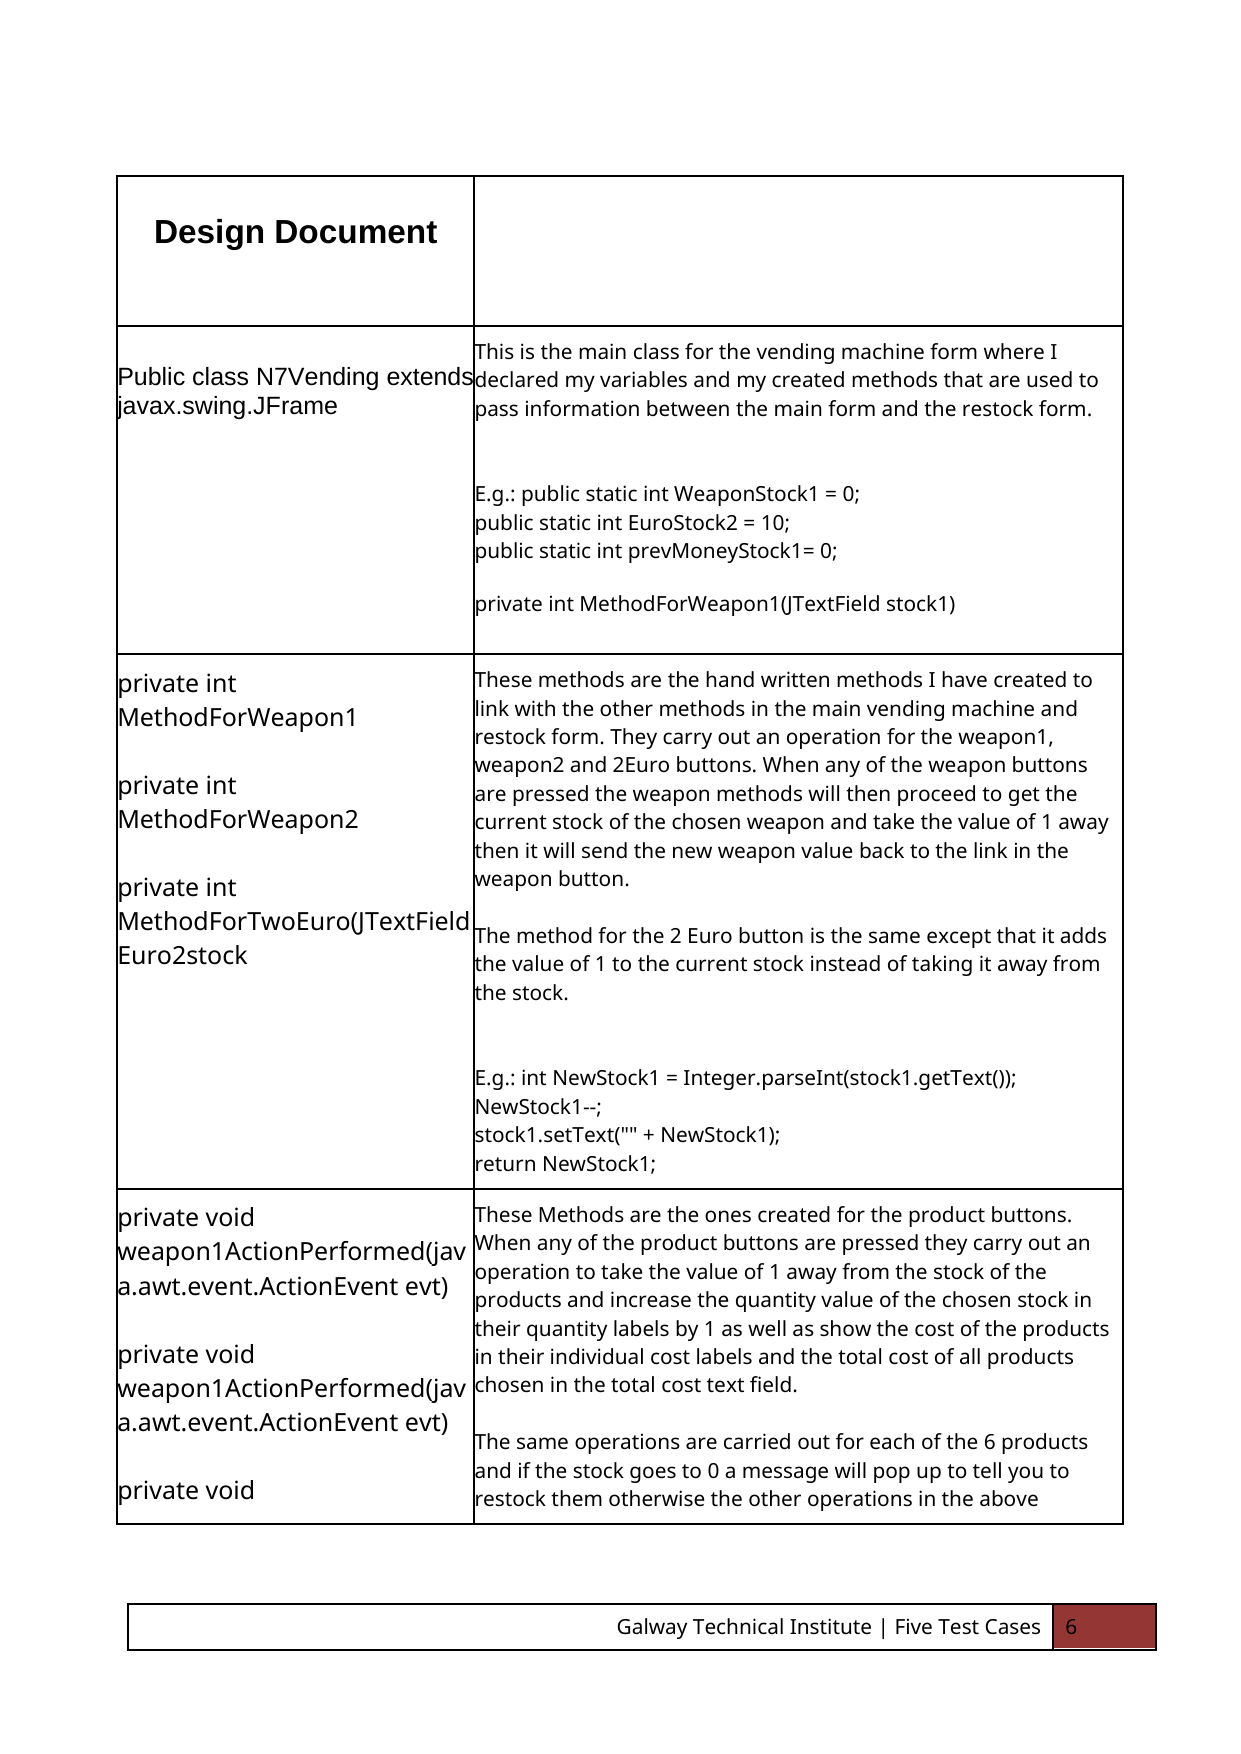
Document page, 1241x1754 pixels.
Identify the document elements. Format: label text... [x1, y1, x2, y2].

table_cell This is the main class for the vending machine form where I declared my variables and my created methods that are used to pass information between the main form and the restock form. E.g.: public static int WeaponStock1 = 0; public static int EuroStock2 = 10; public static int prevMoneyStock1= 0; private int MethodForWeapon1(JTextField stock1) [475, 327, 1122, 653]
table_cell Public class N7Vending extends javax.swing.JFrame [118, 327, 473, 653]
table_header [475, 177, 1122, 324]
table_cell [475, 1190, 1122, 1523]
table_header Design Document [118, 177, 473, 324]
table_cell These methods are the hand written methods I have created to link with the other methods in the main vending machine and restock form. They carry out an operation for the weapon1, weapon2 and 2Euro buttons. When any of the weapon buttons are pressed the weapon methods will then proceed to get the current stock of the chosen weapon and take the value of 1 away then it will send the new weapon value back to the link in the weapon button. The method for the 2 Euro button is the same except that it adds the value of 1 to the current stock instead of taking it away from the stock. E.g.: int NewStock1 = Integer.parseInt(stock1.getText()); NewStock1--; stock1.setText("" + NewStock1); return NewStock1; [475, 655, 1122, 1187]
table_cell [118, 1190, 473, 1523]
table_cell private int MethodForWeapon1 private int MethodForWeapon2 private int MethodForTwoEuro(JTextField Euro2stock [118, 655, 473, 1187]
